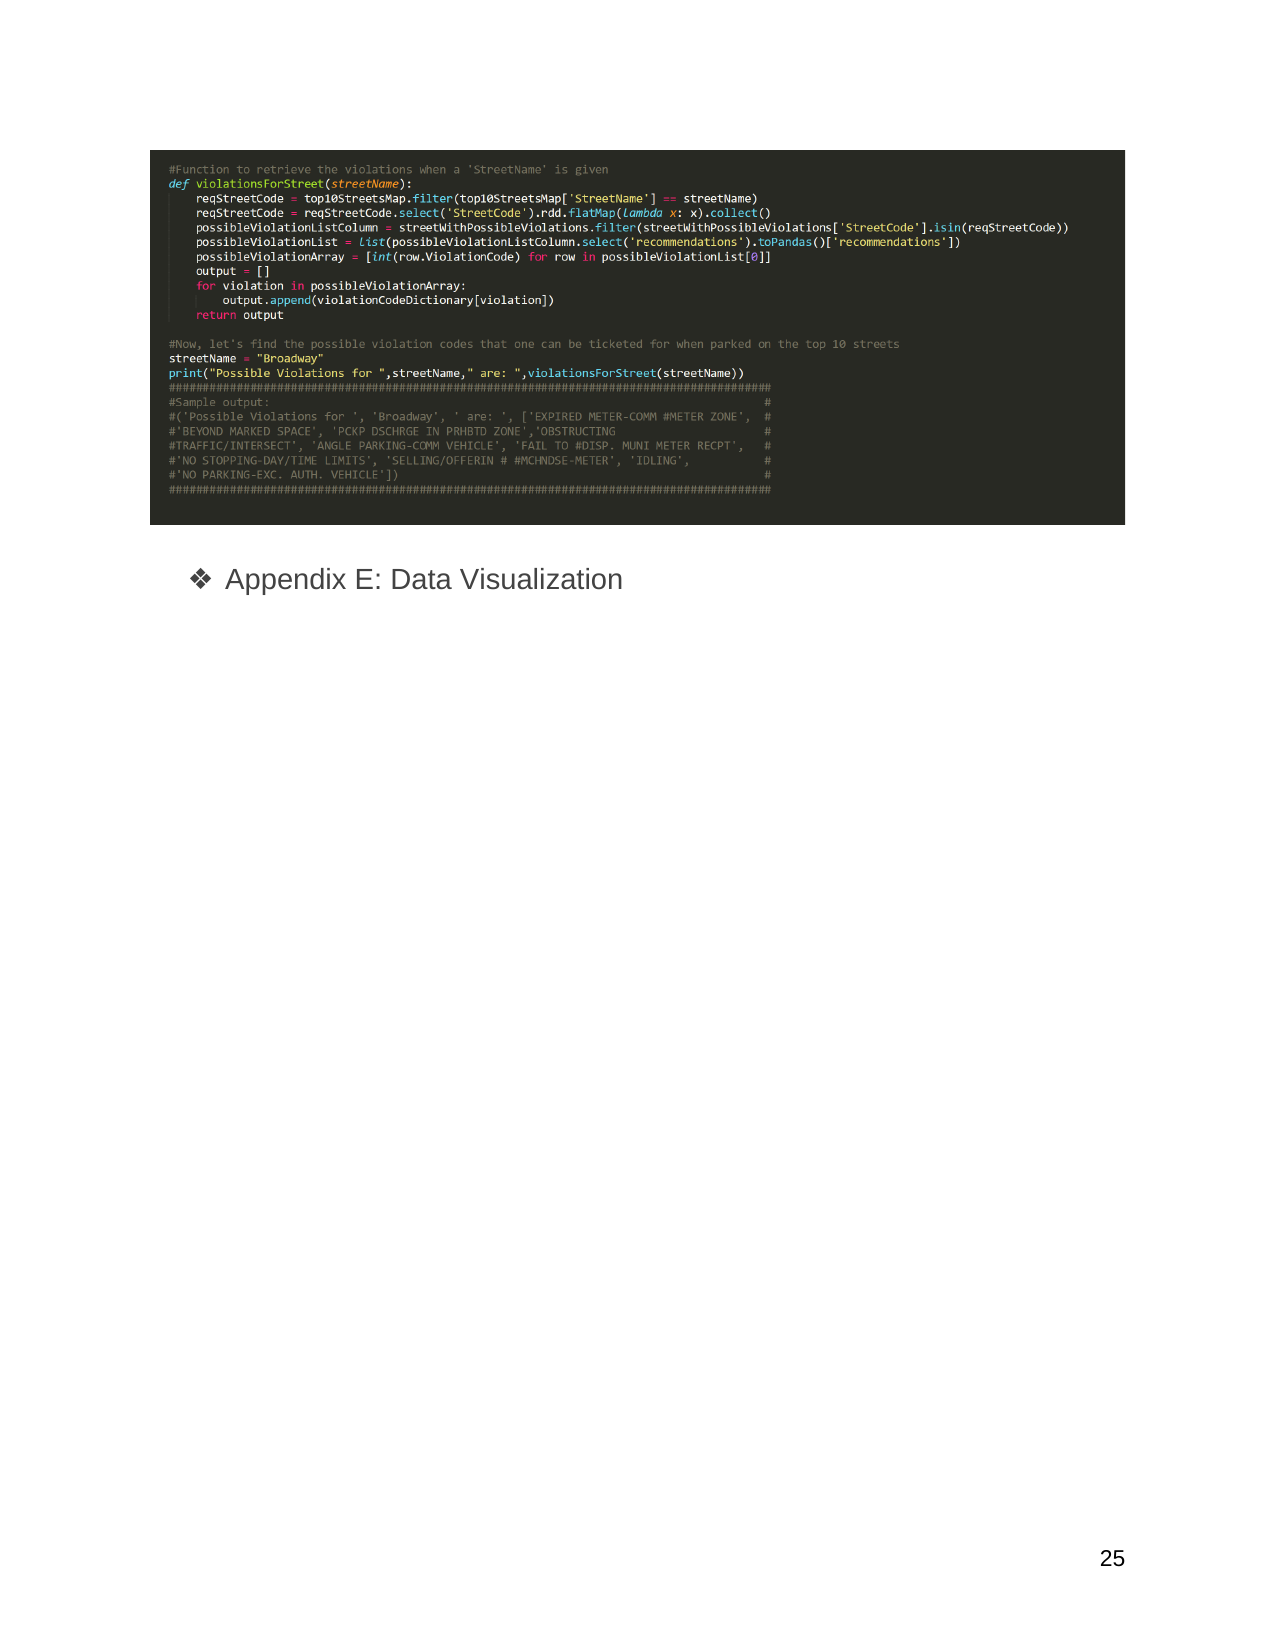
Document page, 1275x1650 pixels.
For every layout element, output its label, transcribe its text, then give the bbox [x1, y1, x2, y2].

subtitle Appendix E: Data Visualization [187, 562, 1125, 596]
picture [150, 150, 1125, 525]
